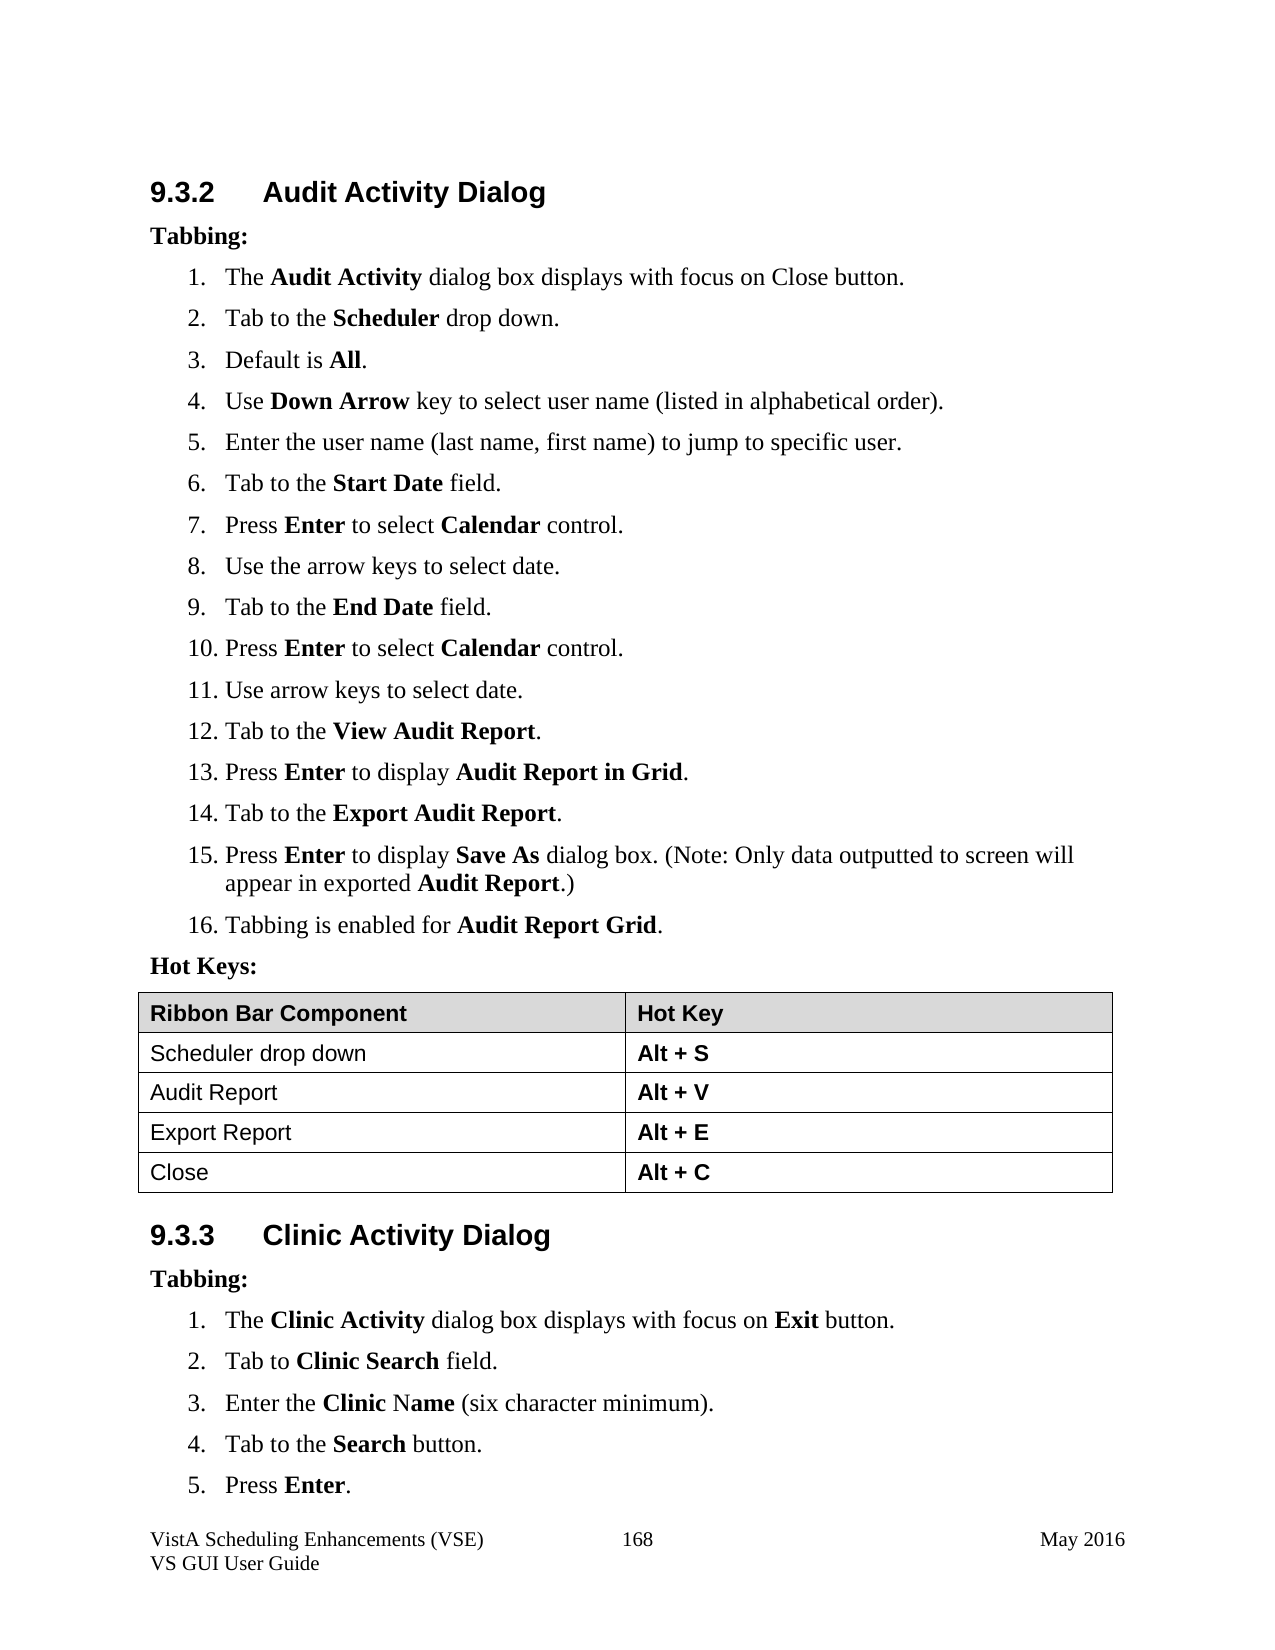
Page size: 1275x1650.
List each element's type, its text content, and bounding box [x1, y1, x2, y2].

text Tabbing: [150, 1264, 1125, 1293]
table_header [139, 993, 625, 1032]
subtitle Clinic Activity Dialog [150, 1218, 1125, 1251]
text Hot Keys: [150, 951, 1125, 980]
text Tabbing: [150, 221, 1125, 250]
list Enter the user name (last name, first name) to jump to specific user. [187, 427, 1125, 456]
list The Clinic Activity dialog box displays with focus on Exit button. [187, 1305, 1125, 1334]
list Tab to the Search button. [187, 1429, 1125, 1458]
list Enter the Clinic Name (six character minimum). [187, 1388, 1125, 1416]
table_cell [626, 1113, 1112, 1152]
list Tab to the Export Audit Report. [187, 798, 1125, 827]
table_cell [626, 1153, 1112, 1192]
list Use the arrow keys to select date. [187, 551, 1125, 580]
list Tab to the View Audit Report. [187, 716, 1125, 745]
list Use arrow keys to select date. [187, 675, 1125, 703]
list The Audit Activity dialog box displays with focus on Close button. [187, 262, 1125, 291]
list Press Enter to select Calendar control. [187, 633, 1125, 662]
list Use Down Arrow key to select user name (listed in alphabetical order). [187, 386, 1125, 415]
list Tab to the Start Date field. [187, 468, 1125, 497]
list Tab to the Scheduler drop down. [187, 303, 1125, 332]
subtitle Audit Activity Dialog [150, 175, 1125, 208]
list Tab to Clinic Search field. [187, 1346, 1125, 1375]
list Default is All. [187, 345, 1125, 373]
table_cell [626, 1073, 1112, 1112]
list Tabbing is enabled for Audit Report Grid. [187, 910, 1125, 938]
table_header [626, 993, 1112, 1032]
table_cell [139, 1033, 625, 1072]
list Press Enter to select Calendar control. [187, 510, 1125, 538]
list Press Enter to display Save As dialog box. (Note: Only data outputted to screen will appear in exported Audit Report.) [187, 840, 1125, 897]
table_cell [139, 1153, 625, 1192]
list Tab to the End Date field. [187, 592, 1125, 621]
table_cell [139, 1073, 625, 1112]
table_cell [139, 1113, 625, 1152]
list Press Enter. [187, 1470, 1125, 1499]
list Press Enter to display Audit Report in Grid. [187, 757, 1125, 786]
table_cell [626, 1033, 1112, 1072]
